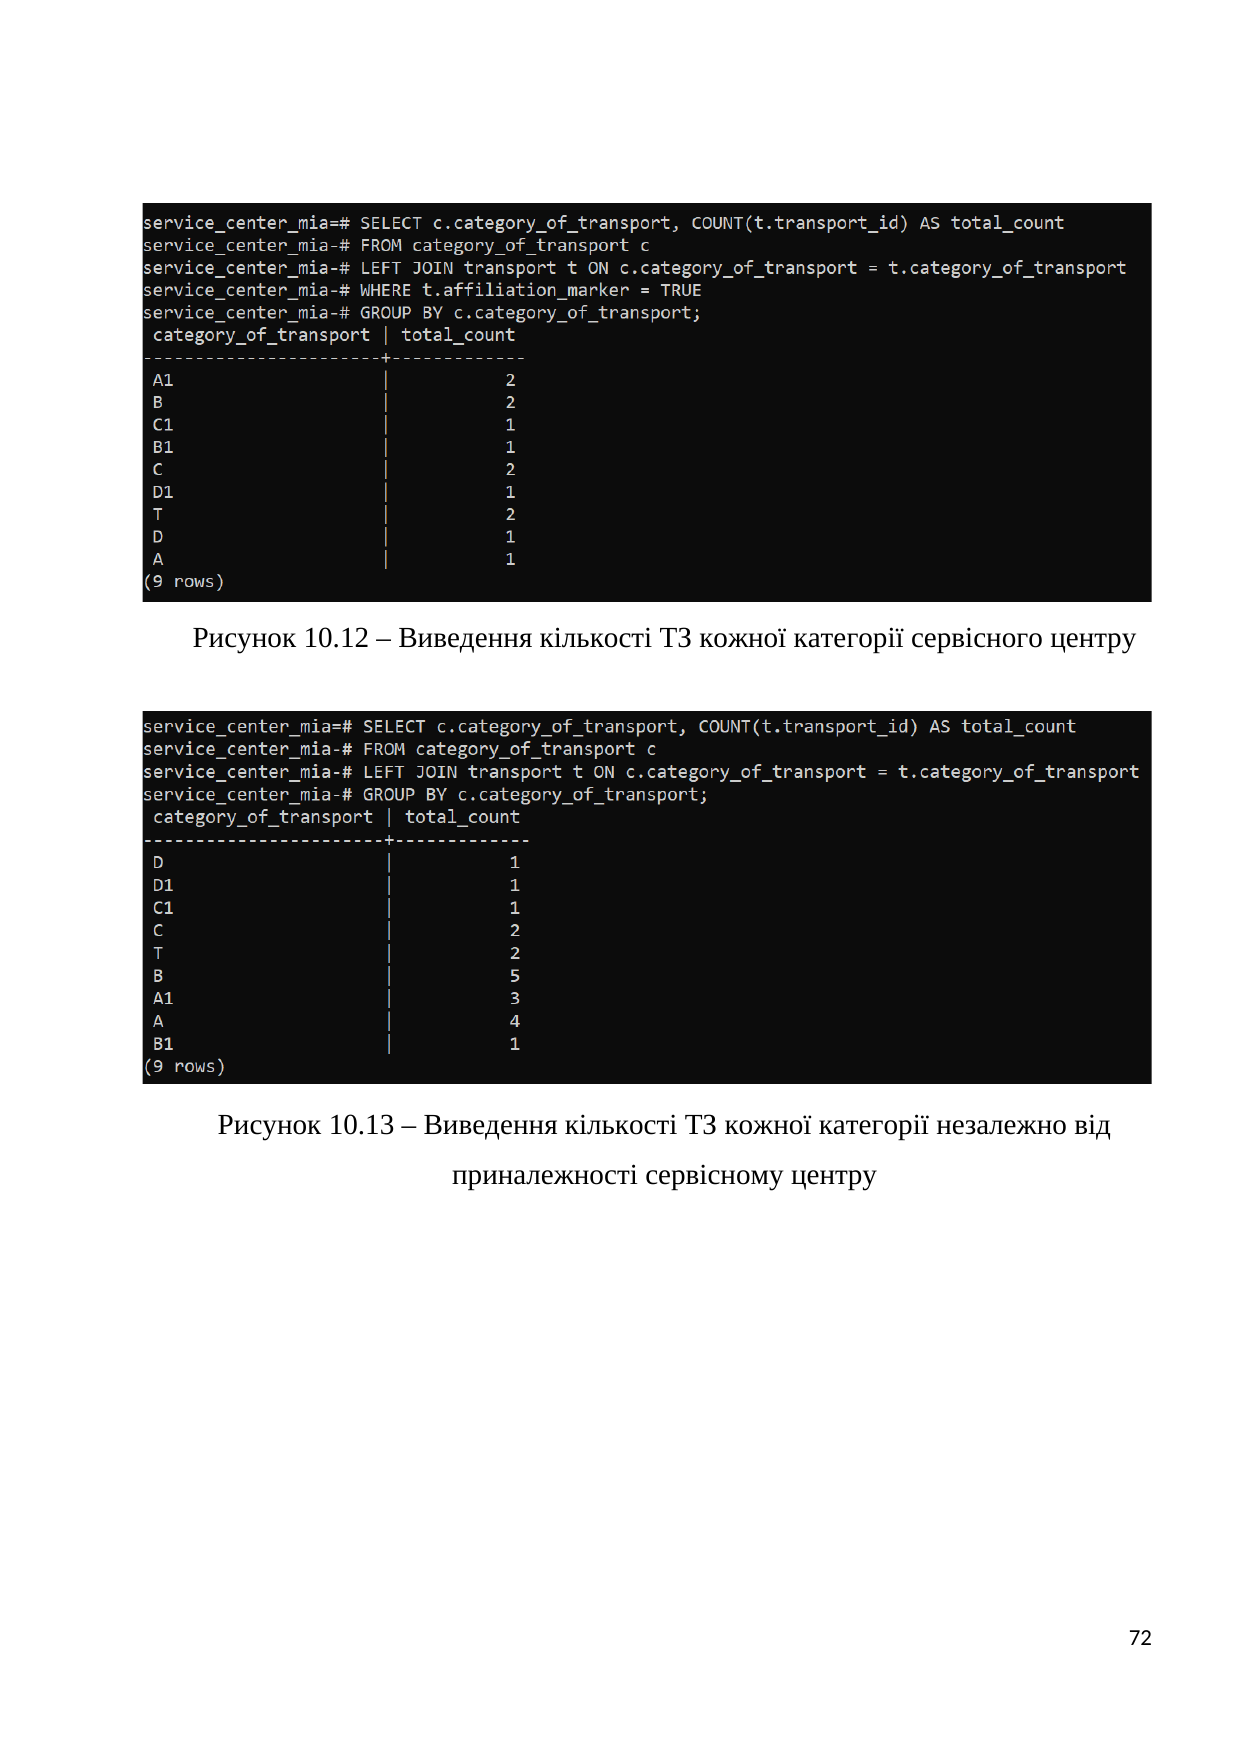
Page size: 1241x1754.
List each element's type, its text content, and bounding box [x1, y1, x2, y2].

text Рисунок 10.12 – Виведення кількості ТЗ кожної категорії сервісного центру [177, 621, 1152, 654]
picture [142, 711, 1152, 1084]
text Рисунок 10.13 – Виведення кількості ТЗ кожної категорії незалежно від приналежності сервісному центру [177, 1107, 1152, 1191]
picture [142, 203, 1152, 602]
